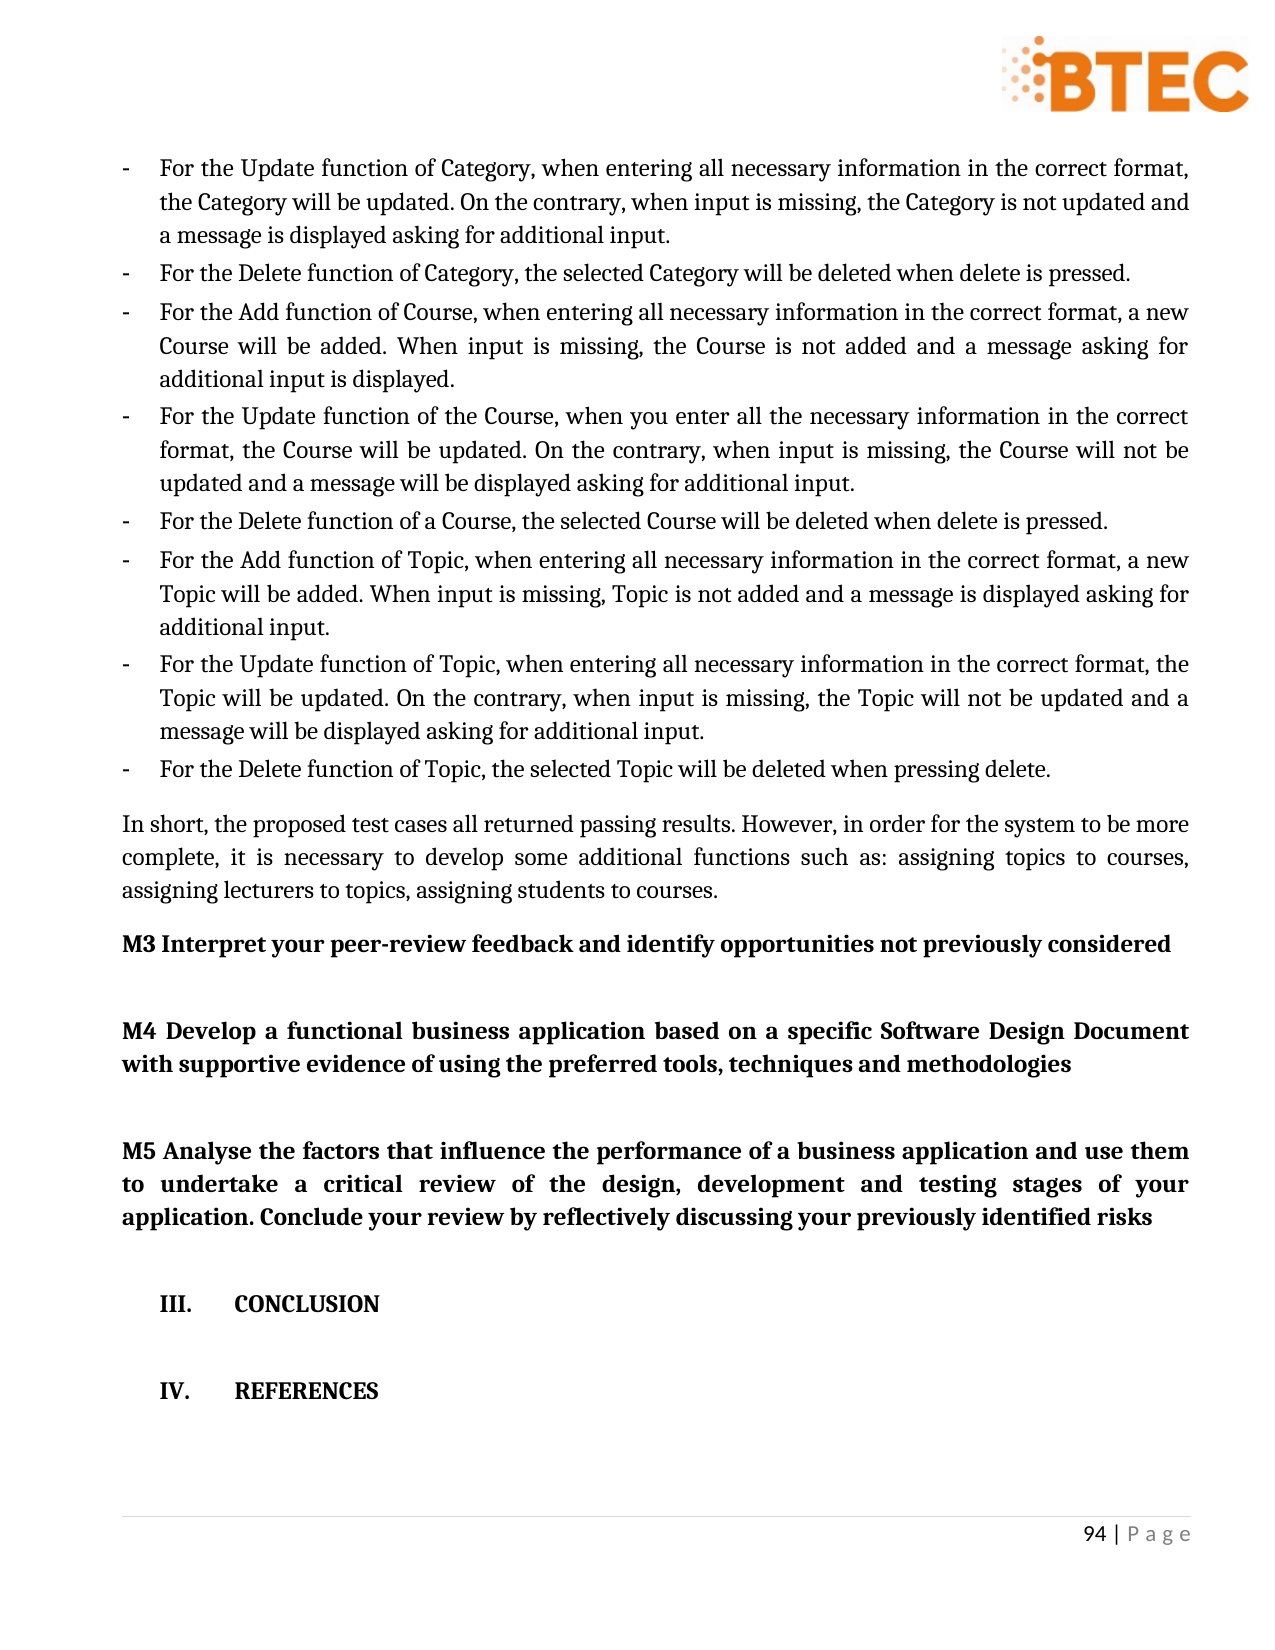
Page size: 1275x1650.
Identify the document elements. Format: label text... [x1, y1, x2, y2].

picture [1001, 36, 1249, 112]
subtitle M4 Develop a functional business application based on a specific Software Design Document with supportive evidence of using the preferred tools, techniques and methodologies [122, 1017, 1191, 1079]
list For the Update function of Topic, when entering all necessary information in the correct format, the Topic will be updated. On the contrary, when input is missing, the Topic will not be updated and a message will be displayed asking for additional input. [122, 646, 1191, 746]
list REFERENCES [159, 1377, 1191, 1405]
list For the Delete function of Topic, the selected Topic will be deleted when pressing delete. [122, 750, 1191, 784]
list For the Delete function of Category, the selected Category will be deleted when delete is pressed. [122, 254, 1191, 288]
list CONCLUSION [159, 1290, 1191, 1318]
list For the Add function of Topic, when entering all necessary information in the correct format, a new Topic will be added. When input is missing, Topic is not added and a message is displayed asking for additional input. [122, 541, 1191, 642]
list For the Add function of Course, when entering all necessary information in the correct format, a new Course will be added. When input is missing, the Course is not added and a message asking for additional input is displayed. [122, 293, 1191, 394]
text In short, the proposed test cases all returned passing results. However, in order for the system to be more complete, it is necessary to develop some additional functions such as: assigning topics to courses, assigning lecturers to topics, assigning students to courses. [122, 810, 1191, 905]
subtitle M5 Analyse the factors that influence the performance of a business application and use them to undertake a critical review of the design, development and testing stages of your application. Conclude your review by reflectively discussing your previously identified risks [122, 1137, 1191, 1232]
list For the Delete function of a Course, the selected Course will be deleted when delete is pressed. [122, 502, 1191, 536]
list For the Update function of Category, when entering all necessary information in the correct format, the Category will be updated. On the contrary, when input is missing, the Category is not updated and a message is displayed asking for additional input. [122, 150, 1191, 250]
list For the Update function of the Course, when you enter all the necessary information in the correct format, the Course will be updated. On the contrary, when input is missing, the Course will not be updated and a message will be displayed asking for additional input. [122, 398, 1191, 498]
subtitle M3 Interpret your peer-review feedback and identify opportunities not previously considered [122, 930, 1191, 959]
